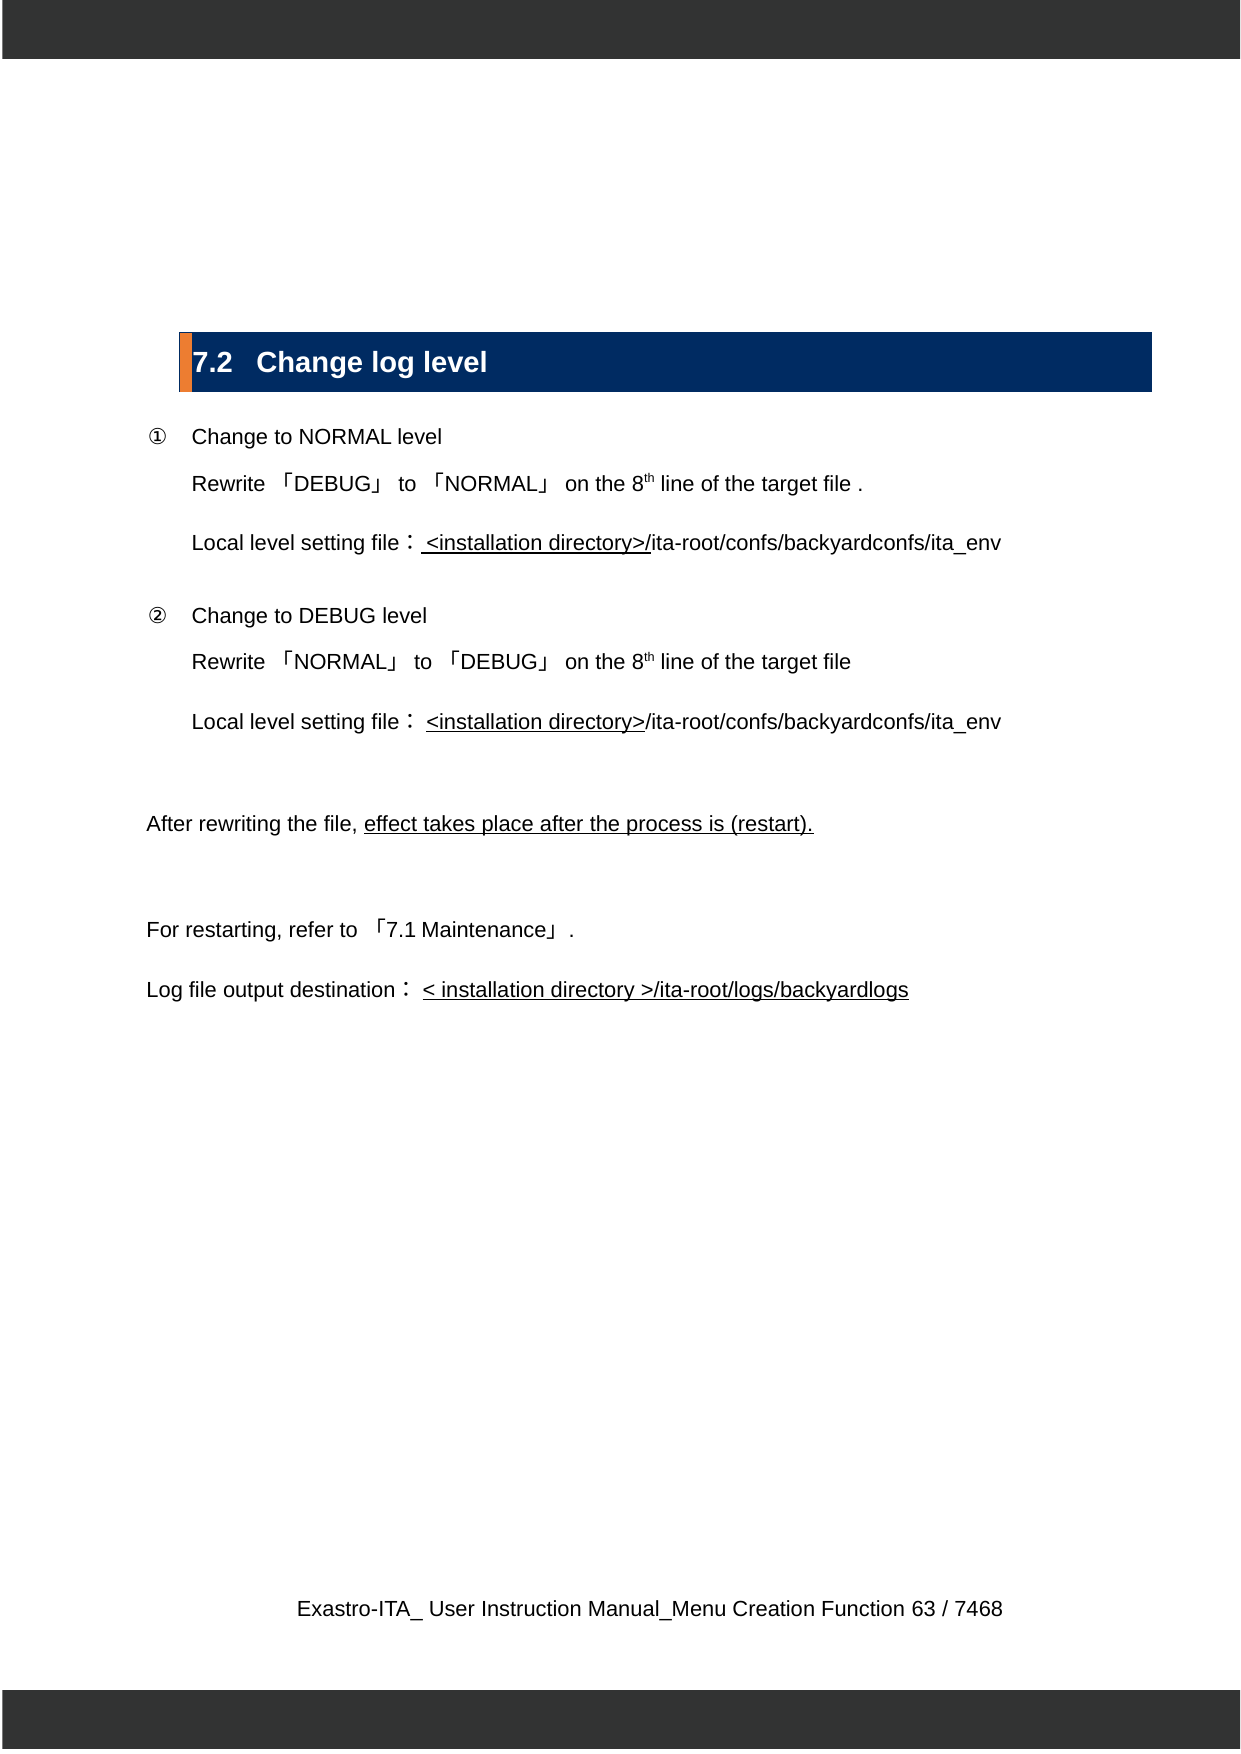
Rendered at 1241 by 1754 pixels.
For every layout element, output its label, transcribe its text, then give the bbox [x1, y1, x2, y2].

list Rewrite 「NORMAL」 to 「DEBUG」 on the 8th line of the target file Local level setting file： <installation directory>/ita-root/confs/backyardconfs/ita_env [191, 630, 1152, 779]
picture [2, 0, 1241, 59]
list Change to DEBUG level [148, 601, 1152, 630]
text Log file output destination： < installation directory >/ita-root/logs/backyardlogs [146, 958, 1152, 1018]
picture [2, 1690, 1241, 1749]
text After rewriting the file, effect takes place after the process is (restart). [146, 809, 1152, 839]
list Rewrite 「DEBUG」 to 「NORMAL」 on the 8th line of the target file . Local level setting file： <installation directory>/ita-root/confs/backyardconfs/ita_env [191, 452, 1152, 601]
list Change to NORMAL level [148, 422, 1152, 452]
text For restarting, refer to 「7.1 Maintenance」. [146, 898, 1152, 958]
subtitle Change log level [179, 332, 1152, 392]
